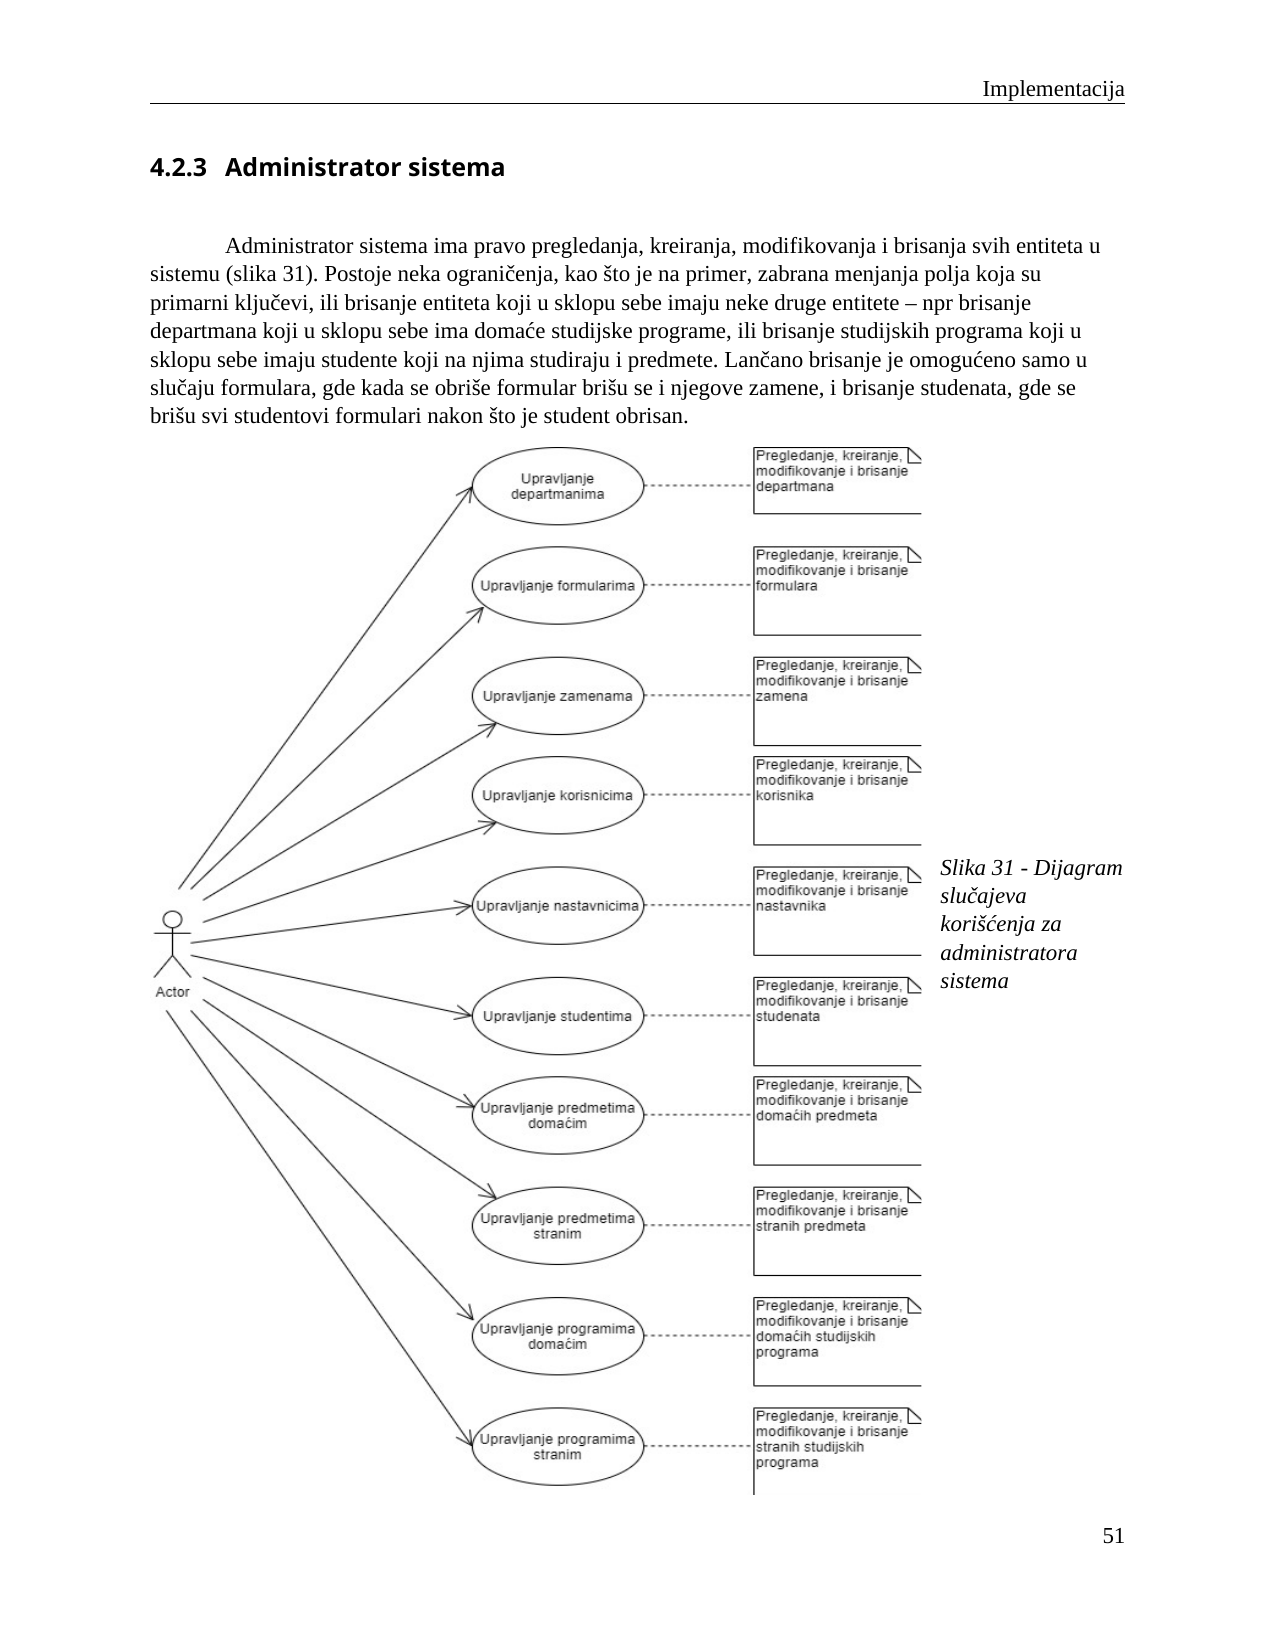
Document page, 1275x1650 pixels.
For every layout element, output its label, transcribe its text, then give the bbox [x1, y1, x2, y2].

text Slika 31 - Dijagram slučajeva korišćenja za administratora sistema [921, 853, 1125, 994]
picture [150, 447, 921, 1494]
subtitle Administrator sistema [150, 150, 1125, 184]
text Administrator sistema ima pravo pregledanja, kreiranja, modifikovanja i brisanja svih entiteta u sistemu (slika 31). Postoje neka ograničenja, kao što je na primer, zabrana menjanja polja koja su primarni ključevi, ili brisanje entiteta koji u sklopu sebe imaju neke druge entitete – npr brisanje departmana koji u sklopu sebe ima domaće studijske programe, ili brisanje studijskih programa koji u sklopu sebe imaju studente koji na njima studiraju i predmete. Lančano brisanje je omogućeno samo u slučaju formulara, gde kada se obriše formular brišu se i njegove zamene, i brisanje studenata, gde se brišu svi studentovi formulari nakon što je student obrisan. [150, 232, 1125, 429]
